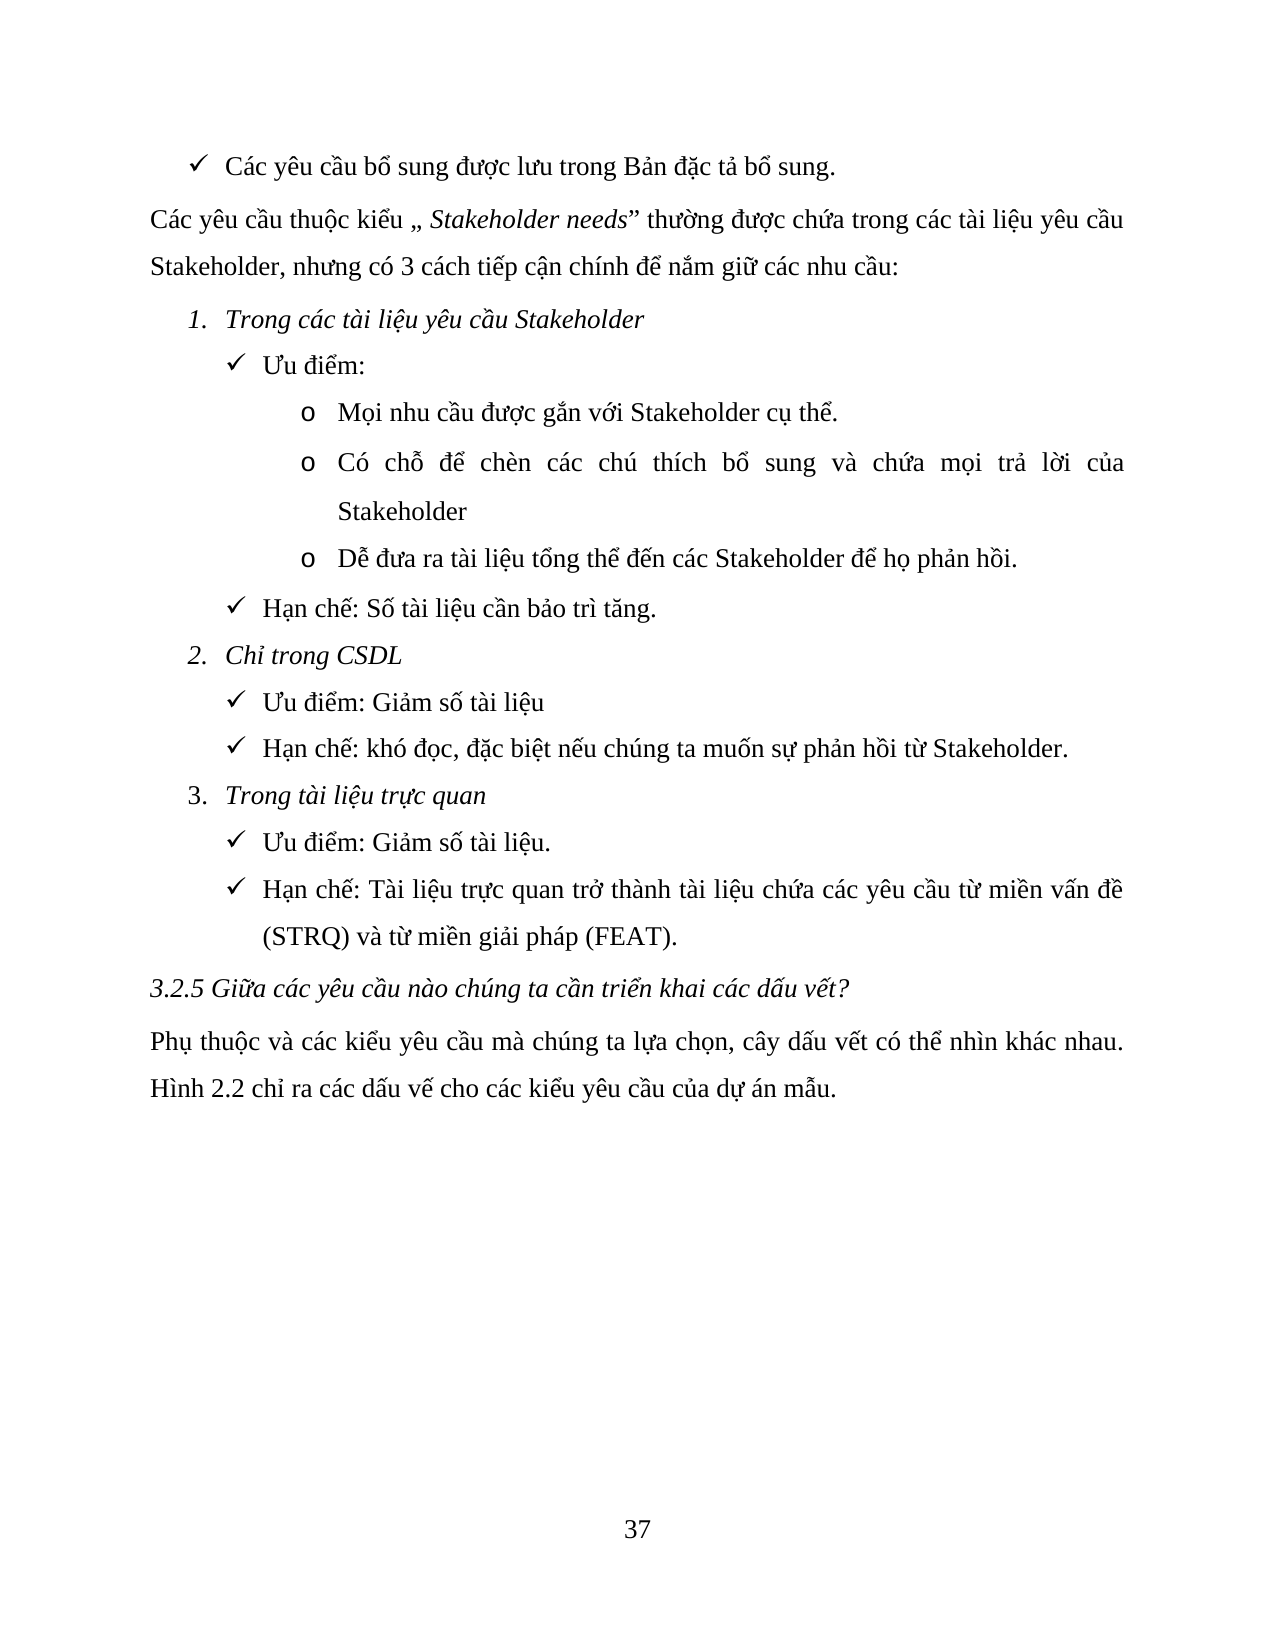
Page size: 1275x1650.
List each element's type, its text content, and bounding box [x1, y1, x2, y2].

list Hạn chế: khó đọc, đặc biệt nếu chúng ta muốn sự phản hồi từ Stakeholder. [225, 732, 1125, 764]
list Ưu điểm: Giảm số tài liệu [225, 686, 1125, 717]
list Có chỗ để chèn các chú thích bổ sung và chứa mọi trả lời của Stakeholder [300, 446, 1125, 526]
text Các yêu cầu thuộc kiểu „ Stakeholder needs” thường được chứa trong các tài liệu yêu cầu Stakeholder, nhưng có 3 cách tiếp cận chính để nắm giữ các nhu cầu: [150, 203, 1125, 281]
list Trong các tài liệu yêu cầu Stakeholder [187, 303, 1125, 334]
list Các yêu cầu bổ sung được lưu trong Bản đặc tả bổ sung. [187, 150, 1125, 181]
list Chỉ trong CSDL [187, 639, 1125, 670]
list Mọi nhu cầu được gắn với Stakeholder cụ thể. [300, 396, 1125, 430]
list Ưu điểm: Giảm số tài liệu. [225, 826, 1125, 857]
list Ưu điểm: [225, 349, 1125, 381]
list Hạn chế: Số tài liệu cần bảo trì tăng. [225, 592, 1125, 623]
list Hạn chế: Tài liệu trực quan trở thành tài liệu chứa các yêu cầu từ miền vấn đề (STRQ) và từ miền giải pháp (FEAT). [225, 873, 1125, 951]
list Trong tài liệu trực quan [187, 779, 1125, 811]
list Dễ đưa ra tài liệu tổng thể đến các Stakeholder để họ phản hồi. [300, 542, 1125, 575]
text 3.2.5 Giữa các yêu cầu nào chúng ta cần triển khai các dấu vết? [150, 973, 1125, 1004]
text Phụ thuộc và các kiểu yêu cầu mà chúng ta lựa chọn, cây dấu vết có thể nhìn khác nhau. Hình 2.2 chỉ ra các dấu vế cho các kiểu yêu cầu của dự án mẫu. [150, 1026, 1125, 1103]
